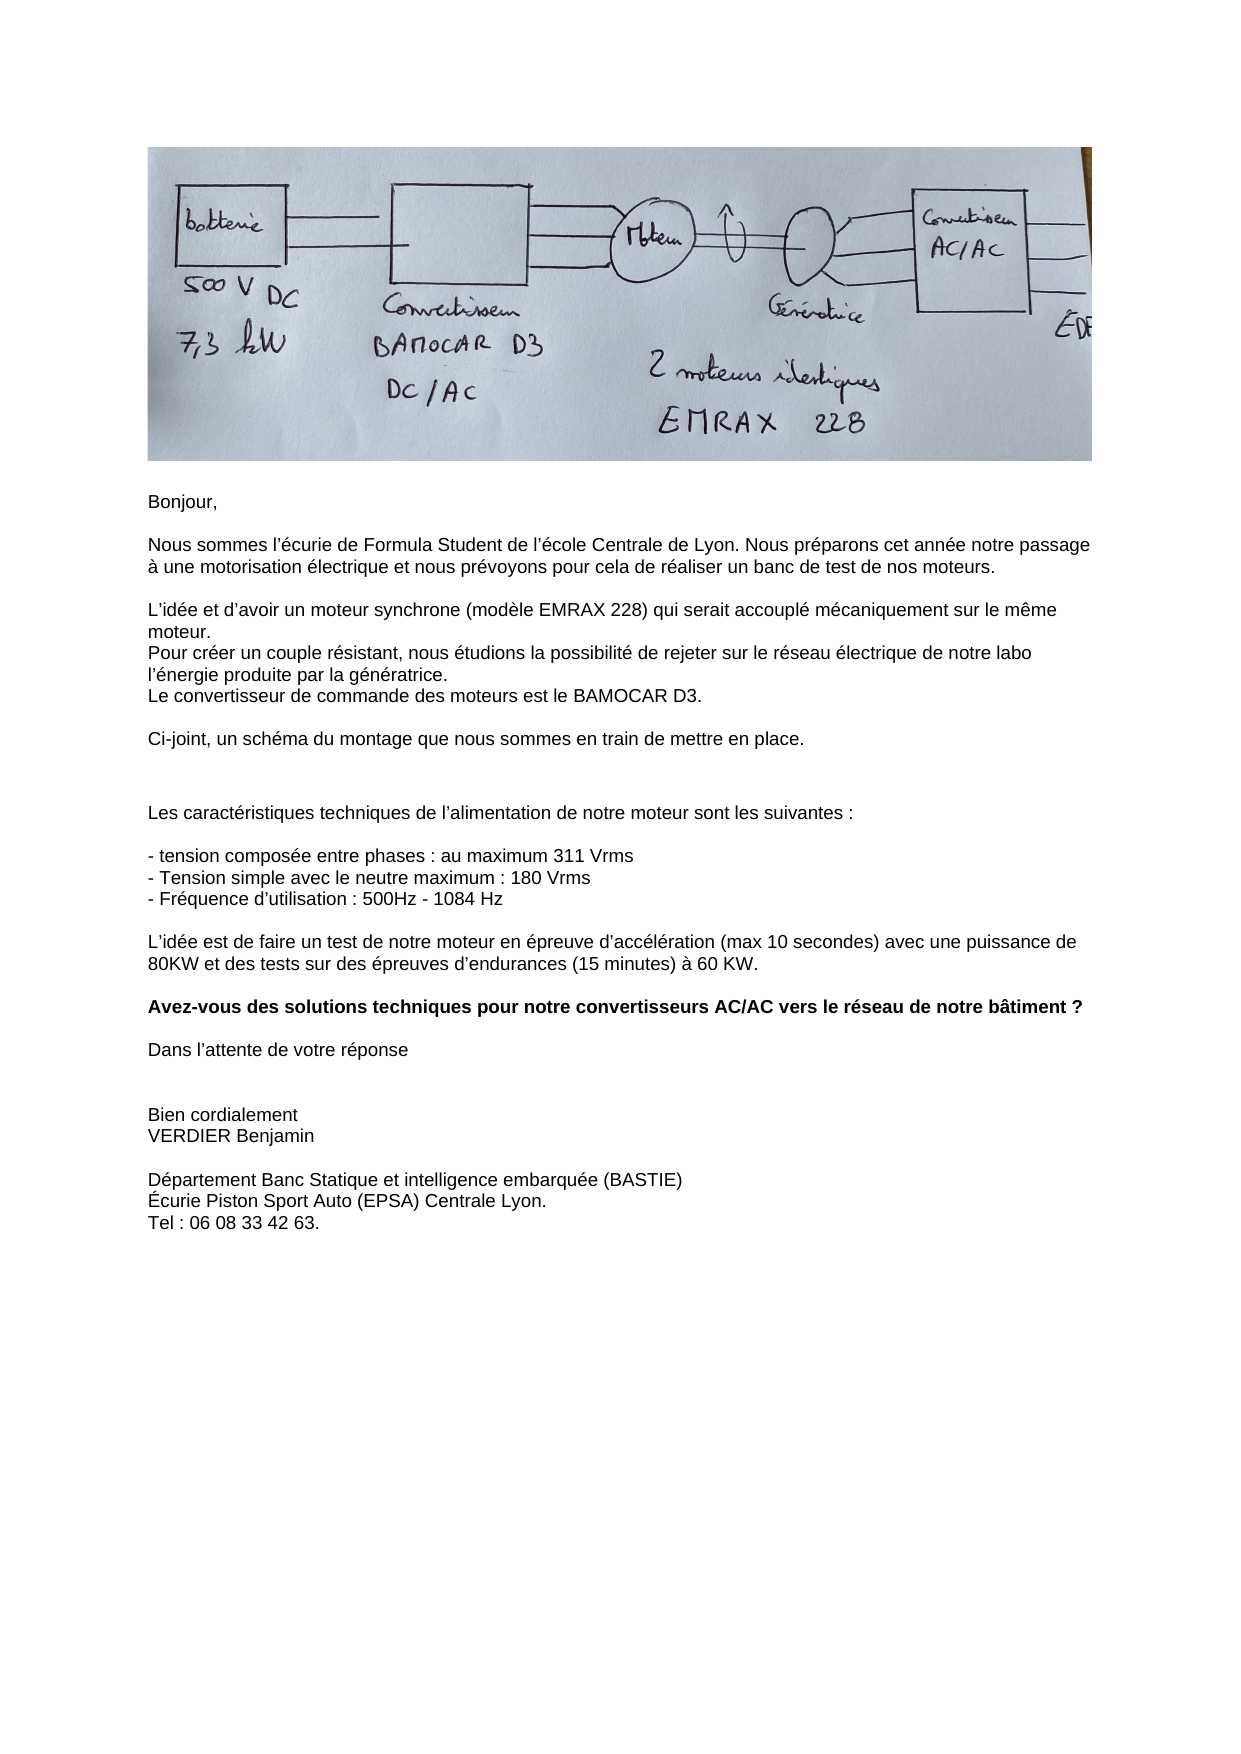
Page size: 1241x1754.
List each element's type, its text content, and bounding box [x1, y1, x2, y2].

text Le convertisseur de commande des moteurs est le BAMOCAR D3. [148, 685, 1093, 707]
text Département Banc Statique et intelligence embarquée (BASTIE) [148, 1168, 1093, 1190]
text Tel : 06 08 33 42 63. [148, 1212, 1093, 1233]
text Avez-vous des solutions techniques pour notre convertisseurs AC/AC vers le réseau de notre bâtiment ? [148, 996, 1093, 1017]
text L’idée est de faire un test de notre moteur en épreuve d’accélération (max 10 secondes) avec une puissance de 80KW et des tests sur des épreuves d’endurances (15 minutes) à 60 KW. [148, 931, 1093, 974]
text Dans l’attente de votre réponse [148, 1039, 1093, 1061]
picture [147, 147, 1092, 461]
text Ci-joint, un schéma du montage que nous sommes en train de mettre en place. [148, 728, 1093, 750]
text Nous sommes l’écurie de Formula Student de l’école Centrale de Lyon. Nous préparons cet année notre passage à une motorisation électrique et nous prévoyons pour cela de réaliser un banc de test de nos moteurs. [148, 534, 1093, 577]
text L’idée et d’avoir un moteur synchrone (modèle EMRAX 228) qui serait accouplé mécaniquement sur le même moteur. [148, 599, 1093, 642]
text VERDIER Benjamin [148, 1125, 1093, 1147]
text Écurie Piston Sport Auto (EPSA) Centrale Lyon. [148, 1190, 1093, 1212]
text Bien cordialement [148, 1104, 1093, 1125]
text Pour créer un couple résistant, nous étudions la possibilité de rejeter sur le réseau électrique de notre labo l’énergie produite par la génératrice. [148, 642, 1093, 685]
text - Fréquence d’utilisation : 500Hz - 1084 Hz [148, 888, 1093, 910]
text - Tension simple avec le neutre maximum : 180 Vrms [148, 867, 1093, 888]
text Les caractéristiques techniques de l’alimentation de notre moteur sont les suivantes : [148, 802, 1093, 823]
text Bonjour, [148, 491, 1093, 513]
text - tension composée entre phases : au maximum 311 Vrms [148, 845, 1093, 867]
